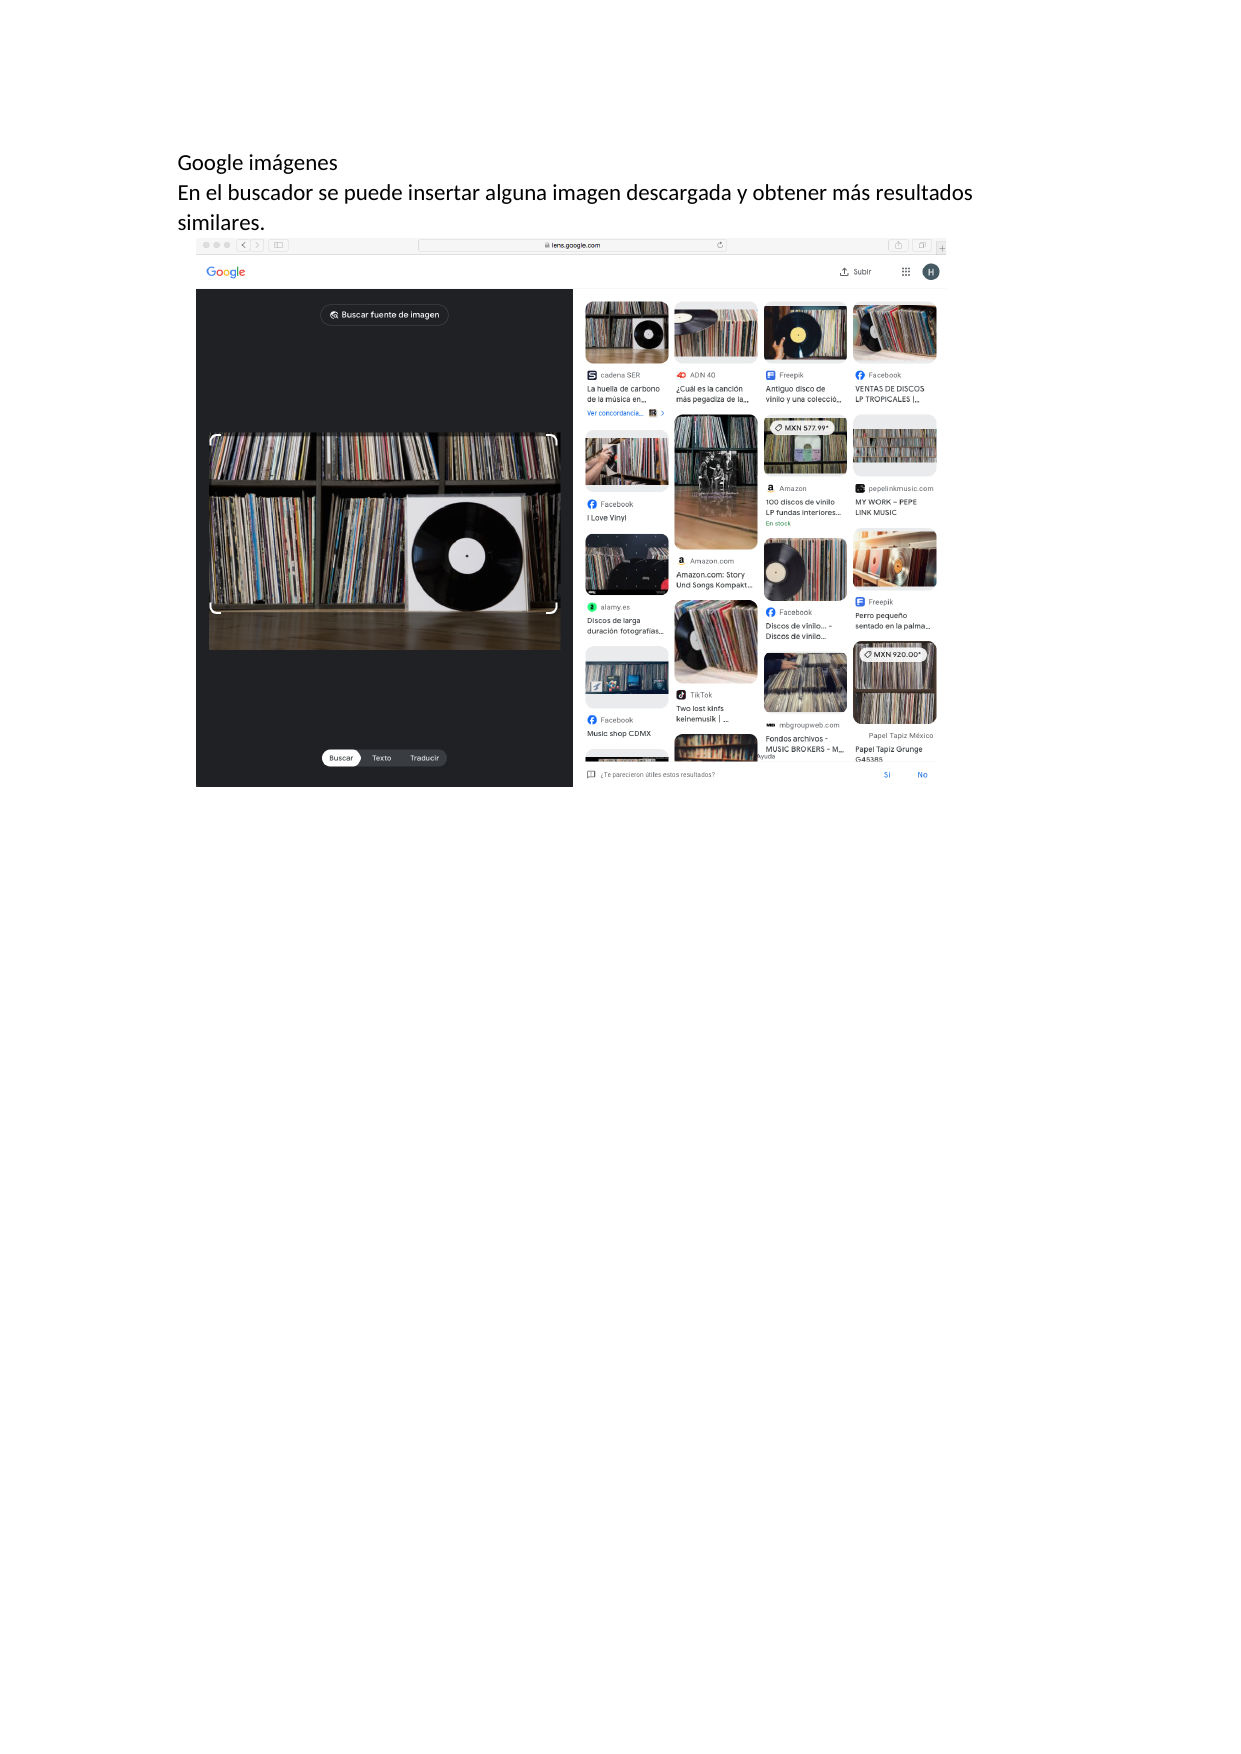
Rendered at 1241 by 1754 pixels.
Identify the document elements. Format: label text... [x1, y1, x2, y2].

text Google imágenes [177, 148, 1063, 176]
text En el buscador se puede insertar alguna imagen descargada y obtener más resultados similares. [177, 178, 1063, 236]
